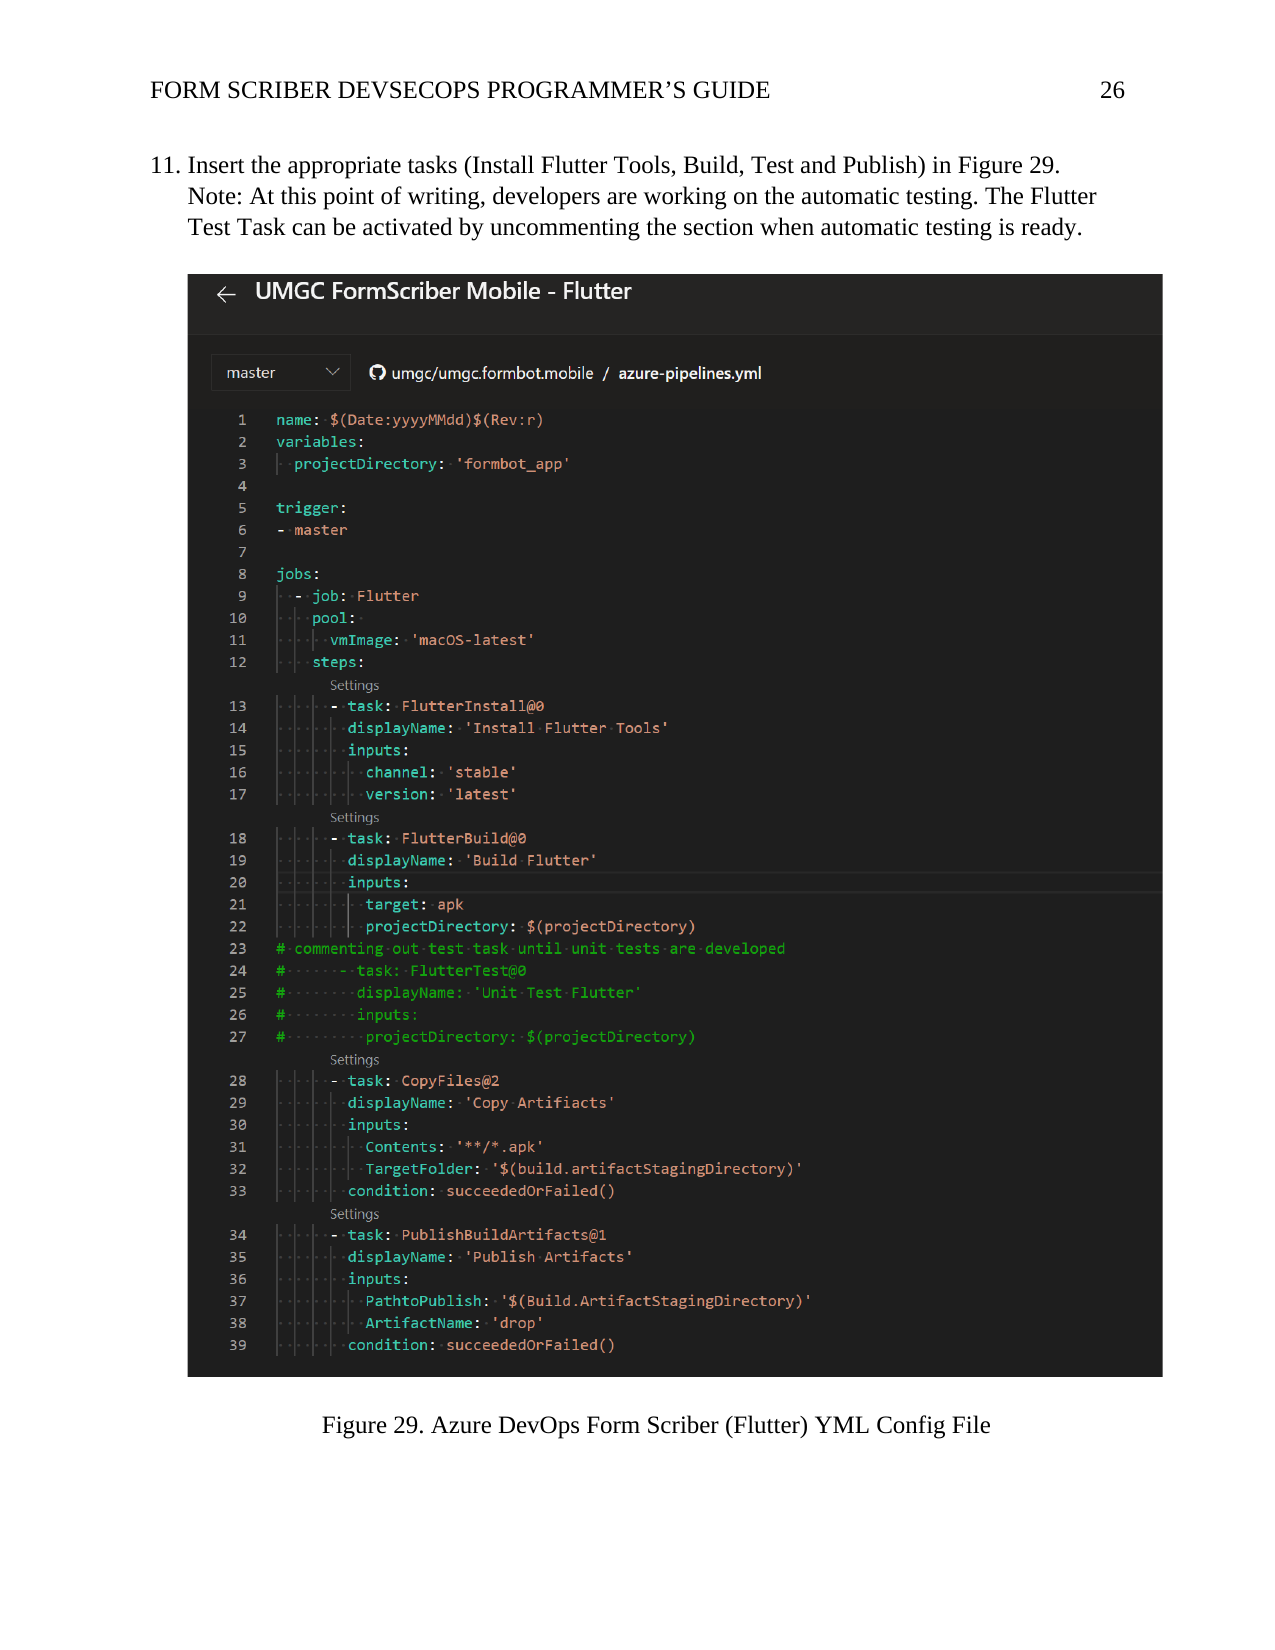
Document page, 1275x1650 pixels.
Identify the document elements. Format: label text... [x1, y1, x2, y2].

picture [187, 274, 1163, 1377]
list Note: At this point of writing, developers are working on the automatic testing. The Flutter Test Task can be activated by uncommenting the section when automatic testing is ready. [187, 181, 1125, 241]
list Insert the appropriate tasks (Install Flutter Tools, Build, Test and Publish) in Figure 29. [150, 150, 1125, 179]
list Figure 29. Azure DevOps Form Scriber (Flutter) YML Config File [187, 1410, 1125, 1439]
